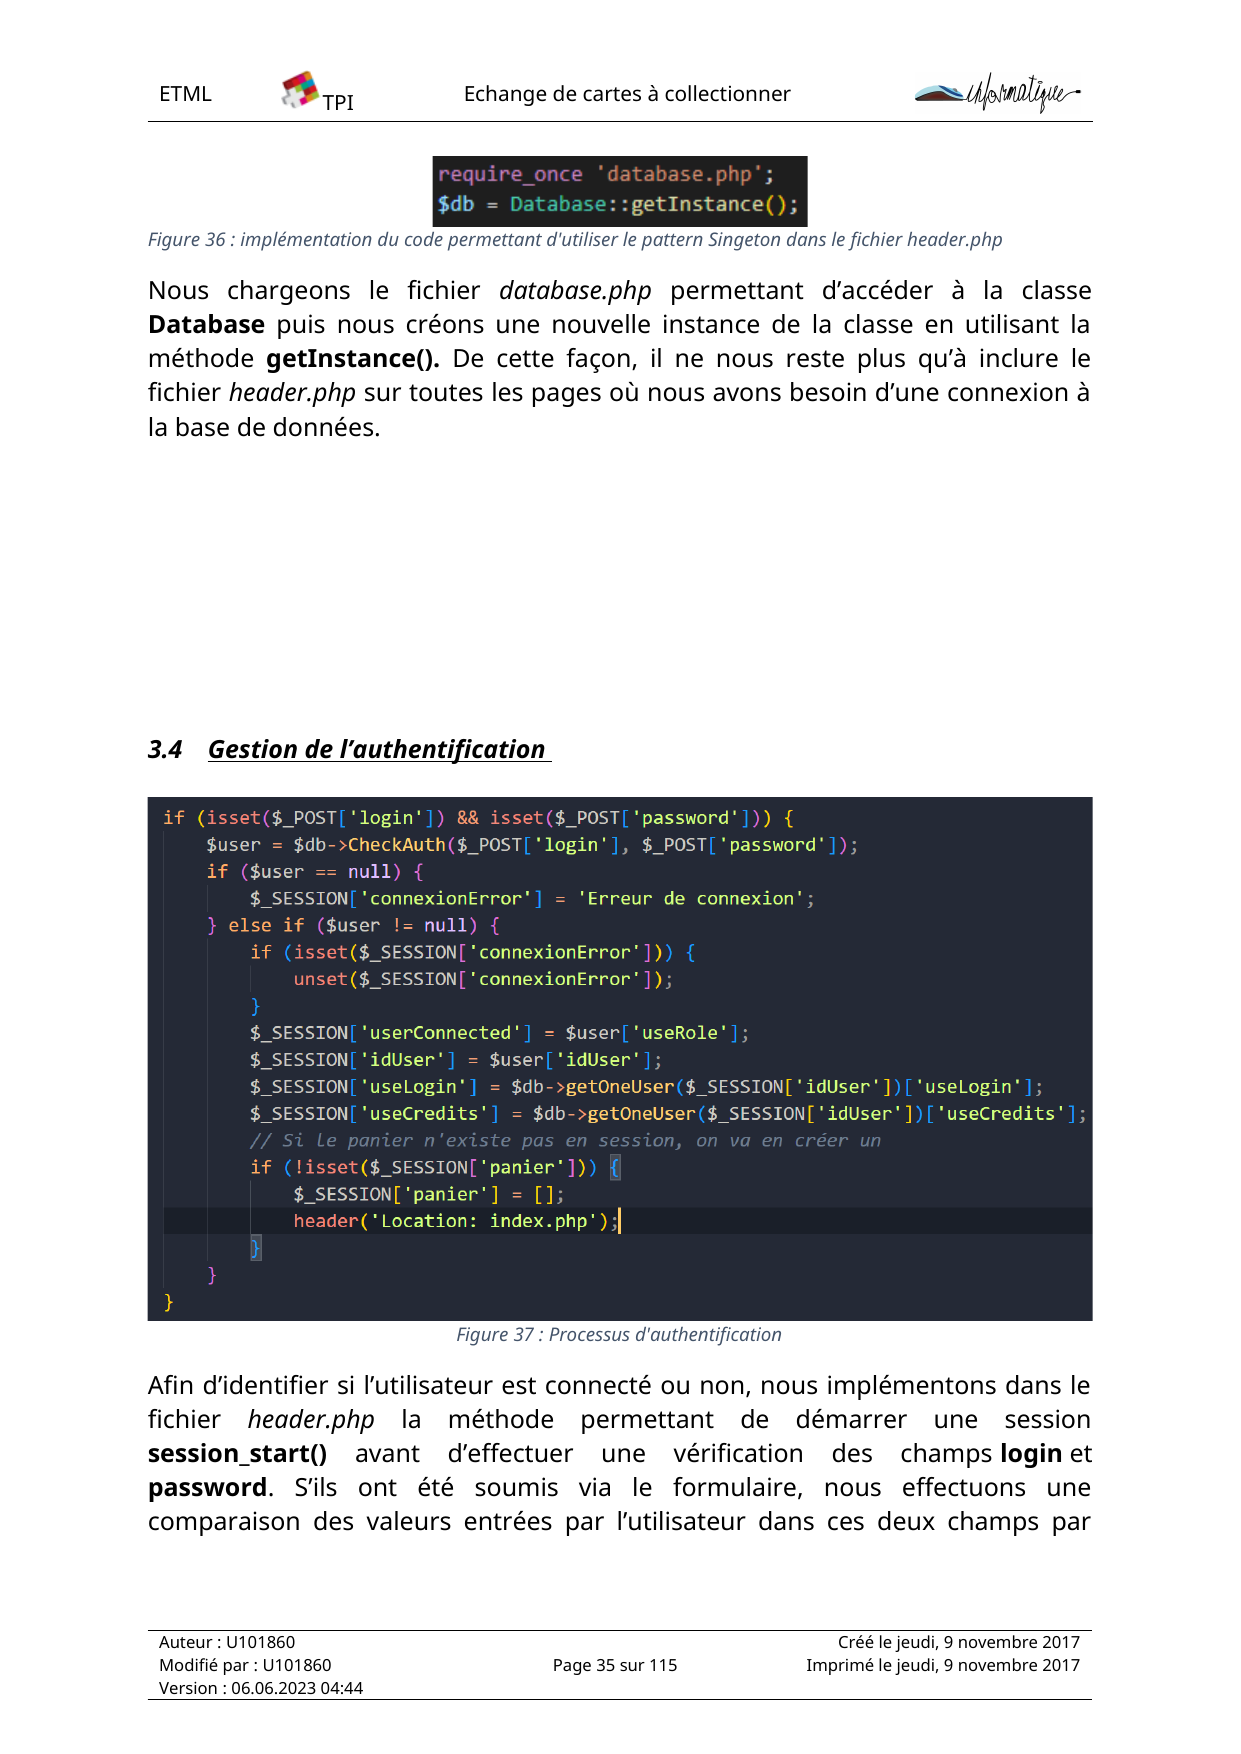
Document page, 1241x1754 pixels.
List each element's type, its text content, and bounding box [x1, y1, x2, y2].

picture [432, 156, 808, 227]
subtitle Gestion de l’authentification [148, 732, 1092, 766]
text Figure 37 : Processus d'authentification [148, 1321, 1092, 1346]
picture [147, 797, 1093, 1321]
picture [276, 69, 323, 111]
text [148, 1367, 1092, 1538]
text Nous chargeons le fichier database.php permettant d’accéder à la classe Database puis nous créons une nouvelle instance de la classe en utilisant la méthode getInstance(). De cette façon, il ne nous reste plus qu’à inclure le fichier header.php sur toutes les pages où nous avons besoin d’une connexion à la base de données. [148, 273, 1092, 443]
text Figure 36 : implémentation du code permettant d'utiliser le pattern Singeton dans le fichier header.php [148, 227, 1092, 252]
